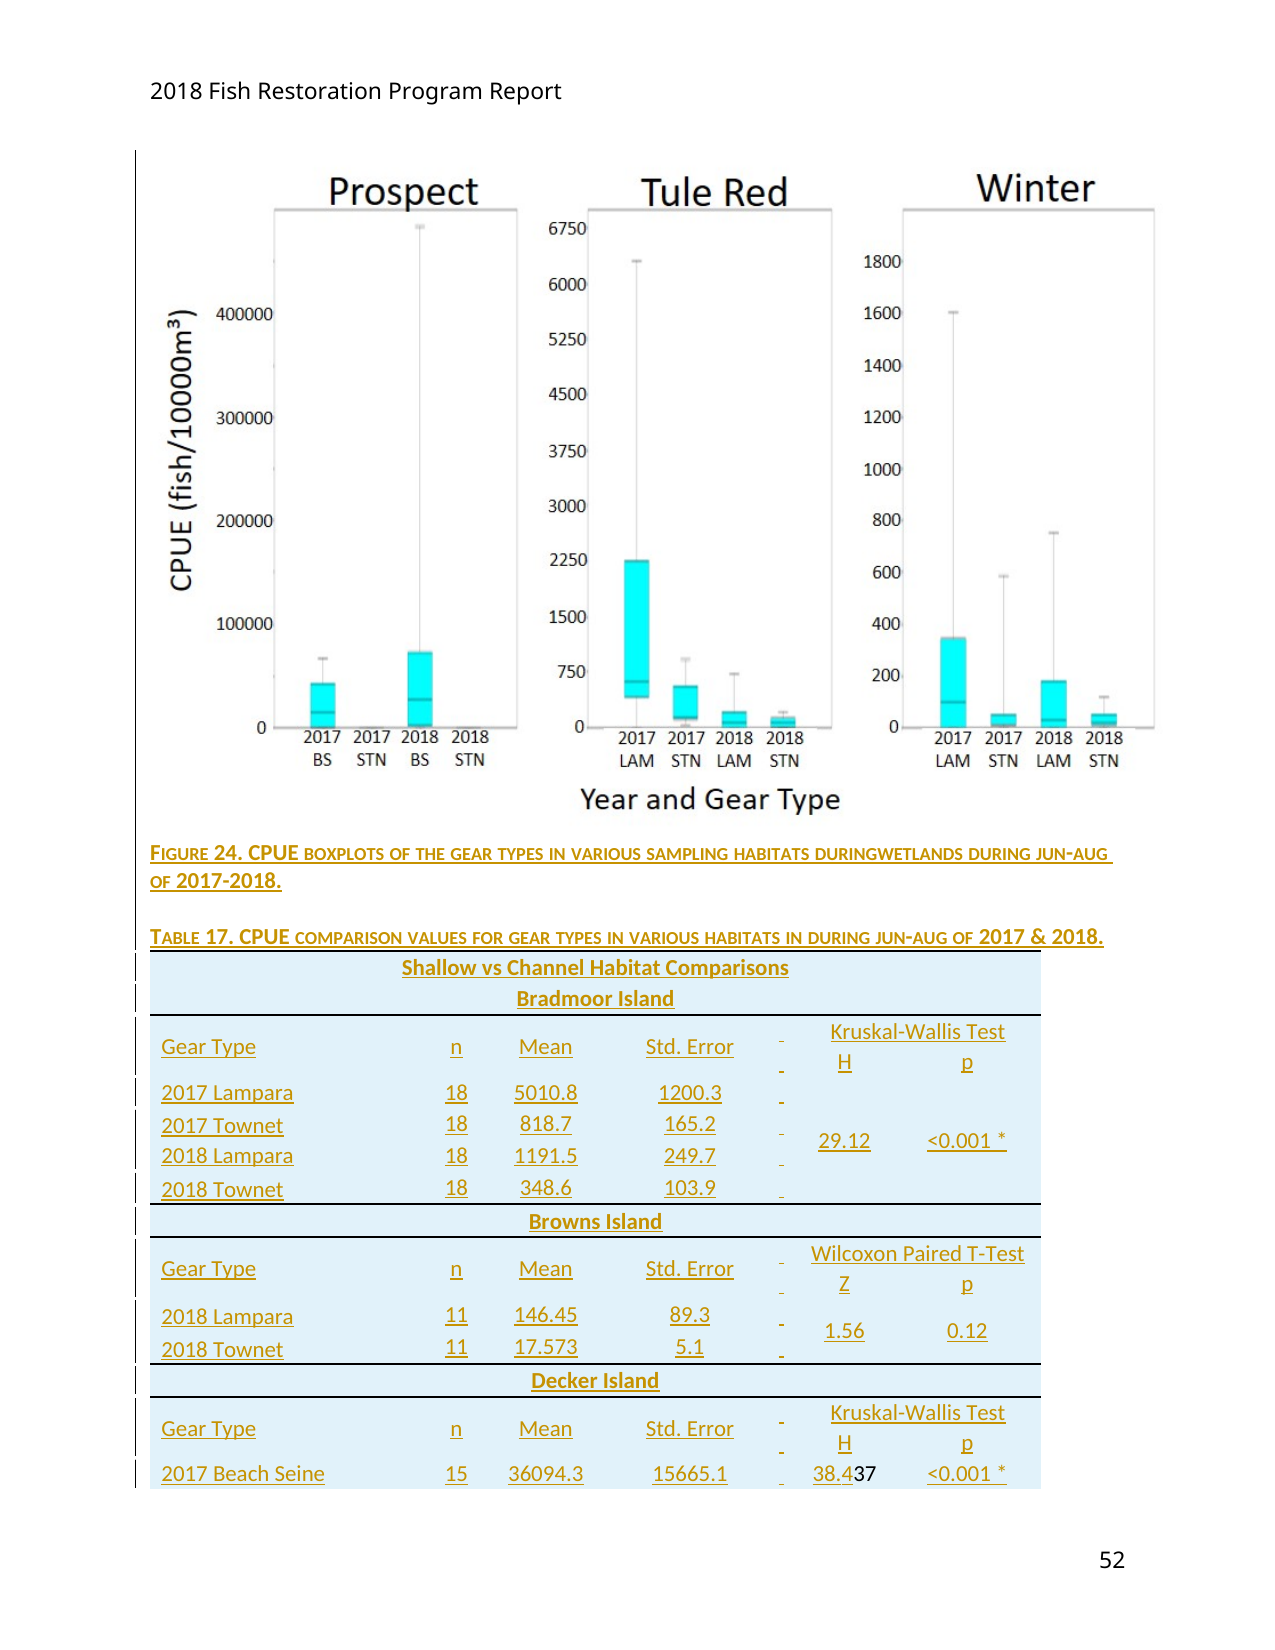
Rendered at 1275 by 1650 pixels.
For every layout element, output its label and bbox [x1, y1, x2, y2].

picture [150, 150, 1164, 839]
